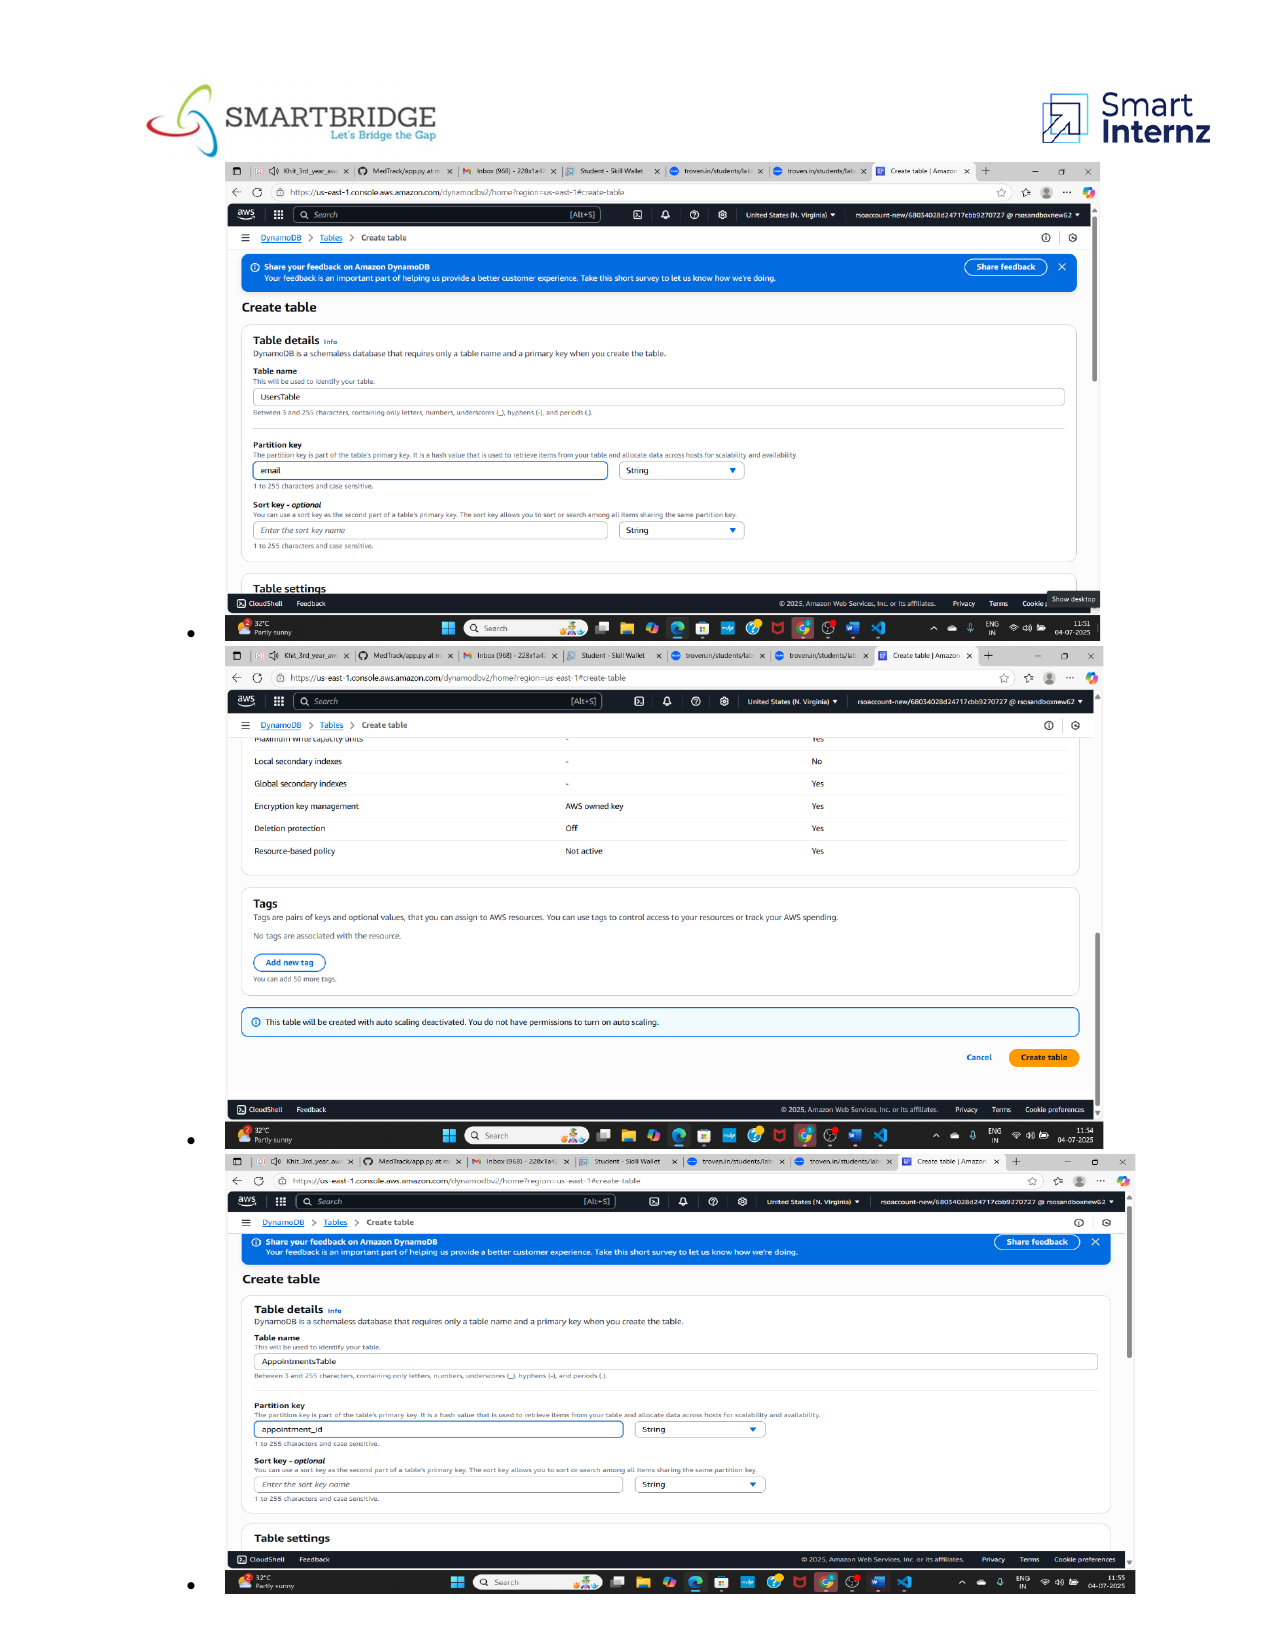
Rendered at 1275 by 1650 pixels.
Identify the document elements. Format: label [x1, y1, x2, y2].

picture [225, 646, 1104, 1149]
picture [225, 162, 1100, 641]
picture [143, 78, 439, 161]
picture [225, 1154, 1136, 1594]
picture [1037, 92, 1214, 143]
